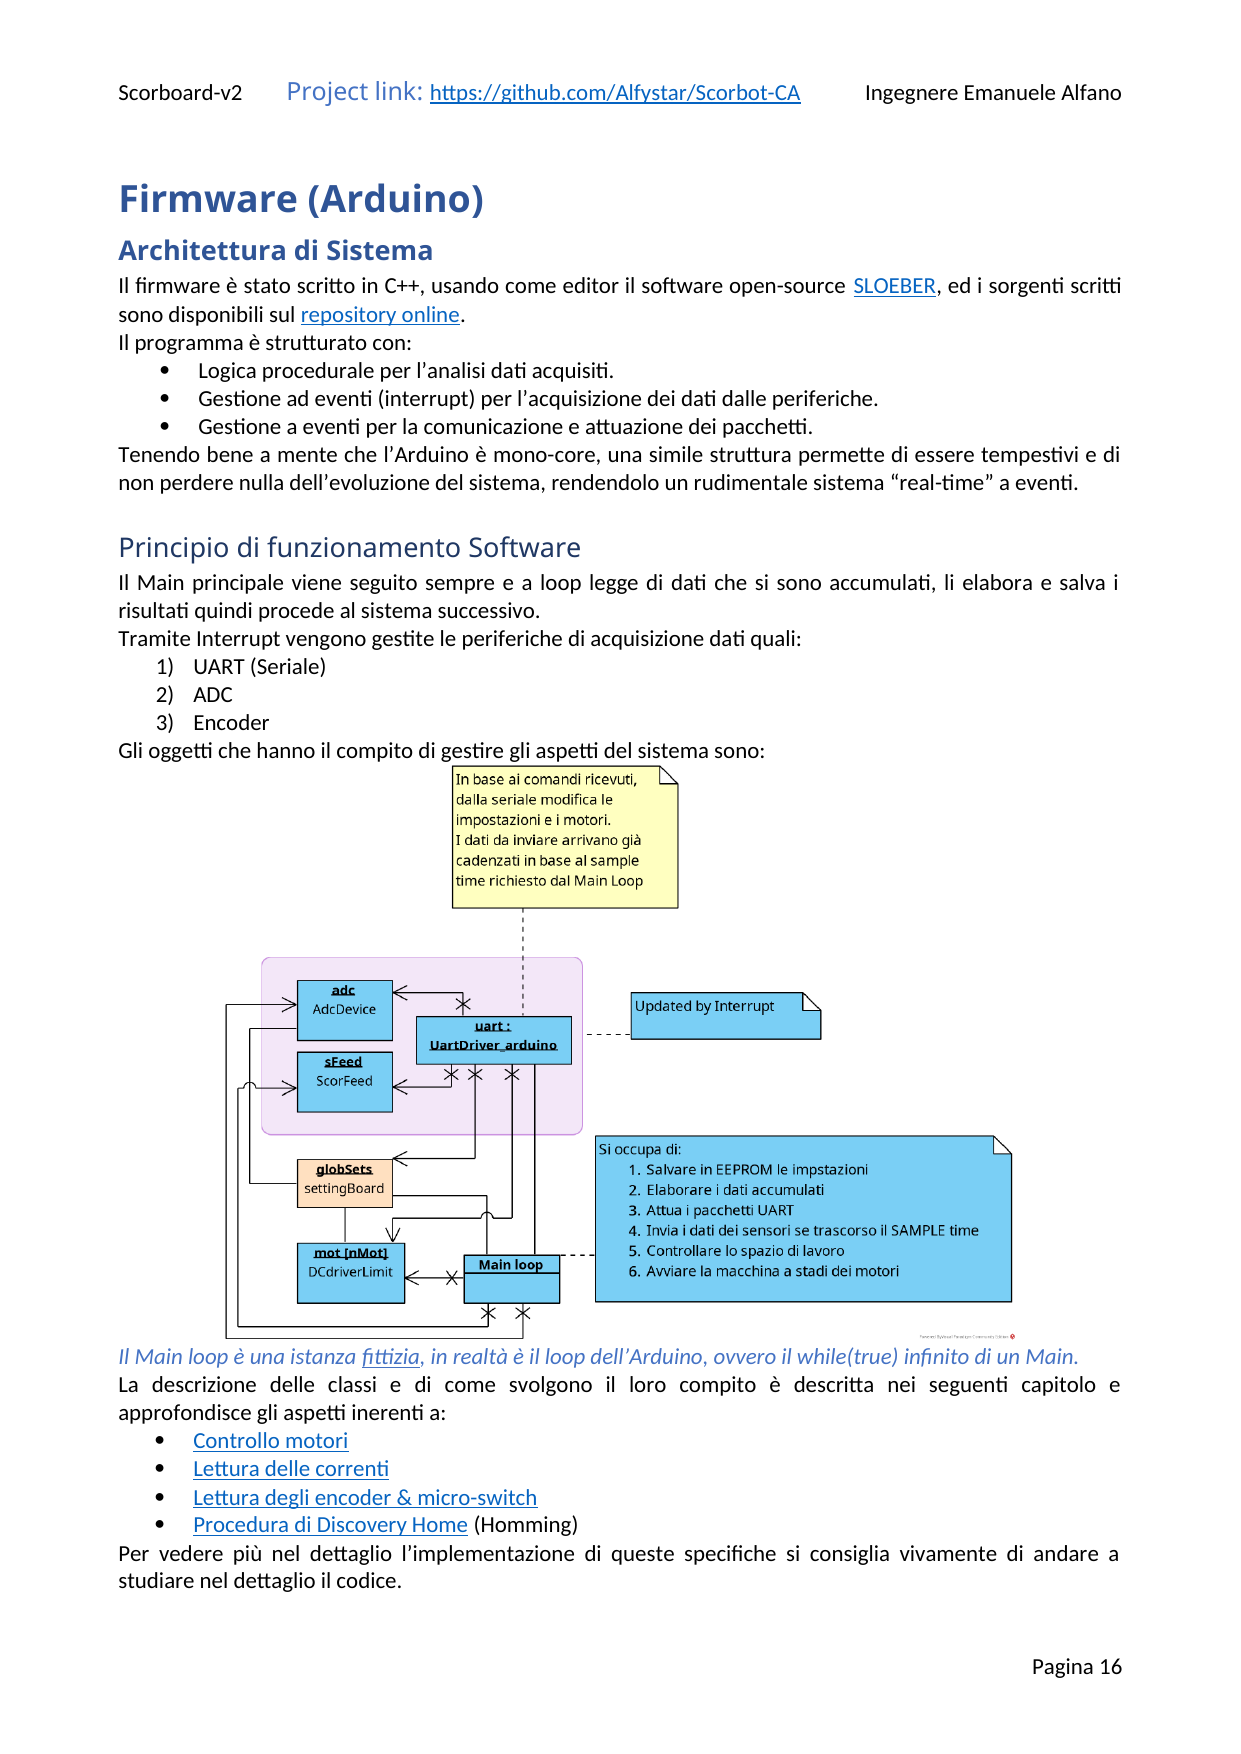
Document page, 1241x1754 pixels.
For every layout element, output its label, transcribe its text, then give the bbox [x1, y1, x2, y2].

subtitle Principio di funzionamento Software [118, 528, 1122, 565]
subtitle Architettura di Sistema [118, 232, 1122, 269]
list Lettura degli encoder & micro-switch [156, 1483, 1122, 1511]
subtitle Firmware (Arduino) [118, 173, 1122, 224]
list Procedura di Discovery Home (Homming) [156, 1511, 1122, 1539]
list Lettura delle correnti [156, 1454, 1122, 1483]
picture [223, 763, 1017, 1343]
list Gestione ad eventi (interrupt) per l’acquisizione dei dati dalle periferiche. [161, 384, 1122, 412]
list Encoder [156, 708, 1122, 736]
text Tenendo bene a mente che l’Arduino è mono-core, una simile struttura permette di essere tempestivi e di non perdere nulla dell’evoluzione del sistema, rendendolo un rudimentale sistema “real-time” a eventi. [118, 440, 1122, 496]
text Per vedere più nel dettaglio l’implementazione di queste specifiche si consiglia vivamente di andare a studiare nel dettaglio il codice. [118, 1539, 1122, 1595]
text Gli oggetti che hanno il compito di gestire gli aspetti del sistema sono: [118, 736, 1122, 764]
list UART (Seriale) [156, 652, 1122, 680]
text Il programma è strutturato con: [118, 328, 1122, 356]
text Il Main principale viene seguito sempre e a loop legge di dati che si sono accumulati, li elabora e salva i risultati quindi procede al sistema successivo. [118, 568, 1122, 624]
list Gestione a eventi per la comunicazione e attuazione dei pacchetti. [161, 412, 1122, 440]
text Il Main loop è una istanza fittizia, in realtà è il loop dell’Arduino, ovvero il while(true) infinito di un Main. [118, 1342, 1122, 1371]
list ADC [156, 680, 1122, 708]
text Tramite Interrupt vengono gestite le periferiche di acquisizione dati quali: [118, 624, 1122, 652]
text Il firmware è stato scritto in C++, usando come editor il software open-source SLOEBER, ed i sorgenti scritti sono disponibili sul repository online. [118, 272, 1122, 328]
list Controllo motori [156, 1427, 1122, 1454]
list Logica procedurale per l’analisi dati acquisiti. [161, 356, 1122, 384]
text La descrizione delle classi e di come svolgono il loro compito è descritta nei seguenti capitolo e approfondisce gli aspetti inerenti a: [118, 1371, 1122, 1427]
